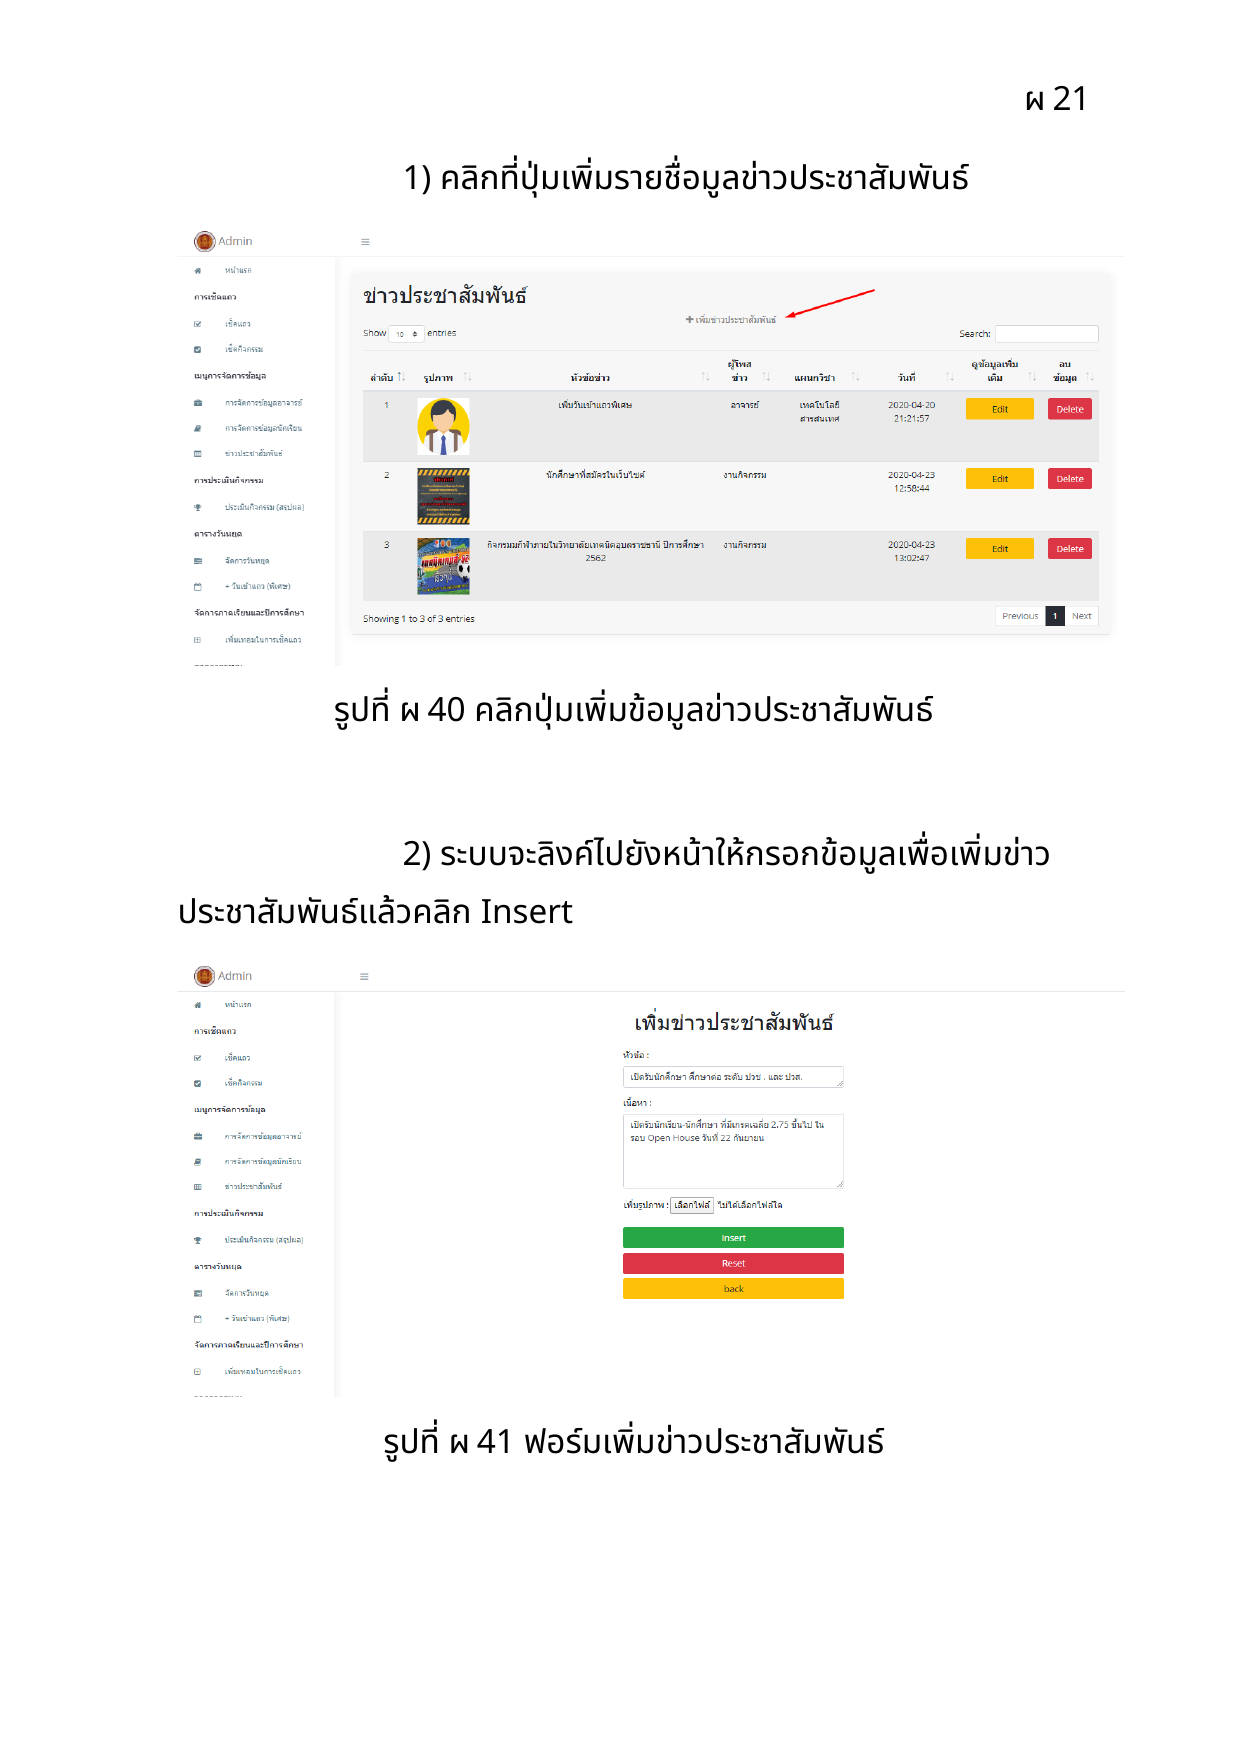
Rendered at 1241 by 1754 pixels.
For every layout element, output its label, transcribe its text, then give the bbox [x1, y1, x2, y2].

text รูปที่ ผ41 ฟอร์มเพิ่มข่าวประชาสัมพันธ์ [177, 1417, 1090, 1468]
text 1) คลิกที่ปุ่มเพิ่มรายชื่อมูลข่าวประชาสัมพันธ์ [177, 154, 1090, 204]
picture [177, 228, 1125, 666]
text 2) ระบบจะลิงค์ไปยังหน้าให้กรอกข้อมูลเพื่อเพิ่มข่าวประชาสัมพันธ์แล้วคลิก Insert [177, 829, 1090, 938]
picture [177, 962, 1125, 1397]
text รูปที่ ผ40 คลิกปุ่มเพิ่มข้อมูลข่าวประชาสัมพันธ์ [177, 686, 1090, 737]
